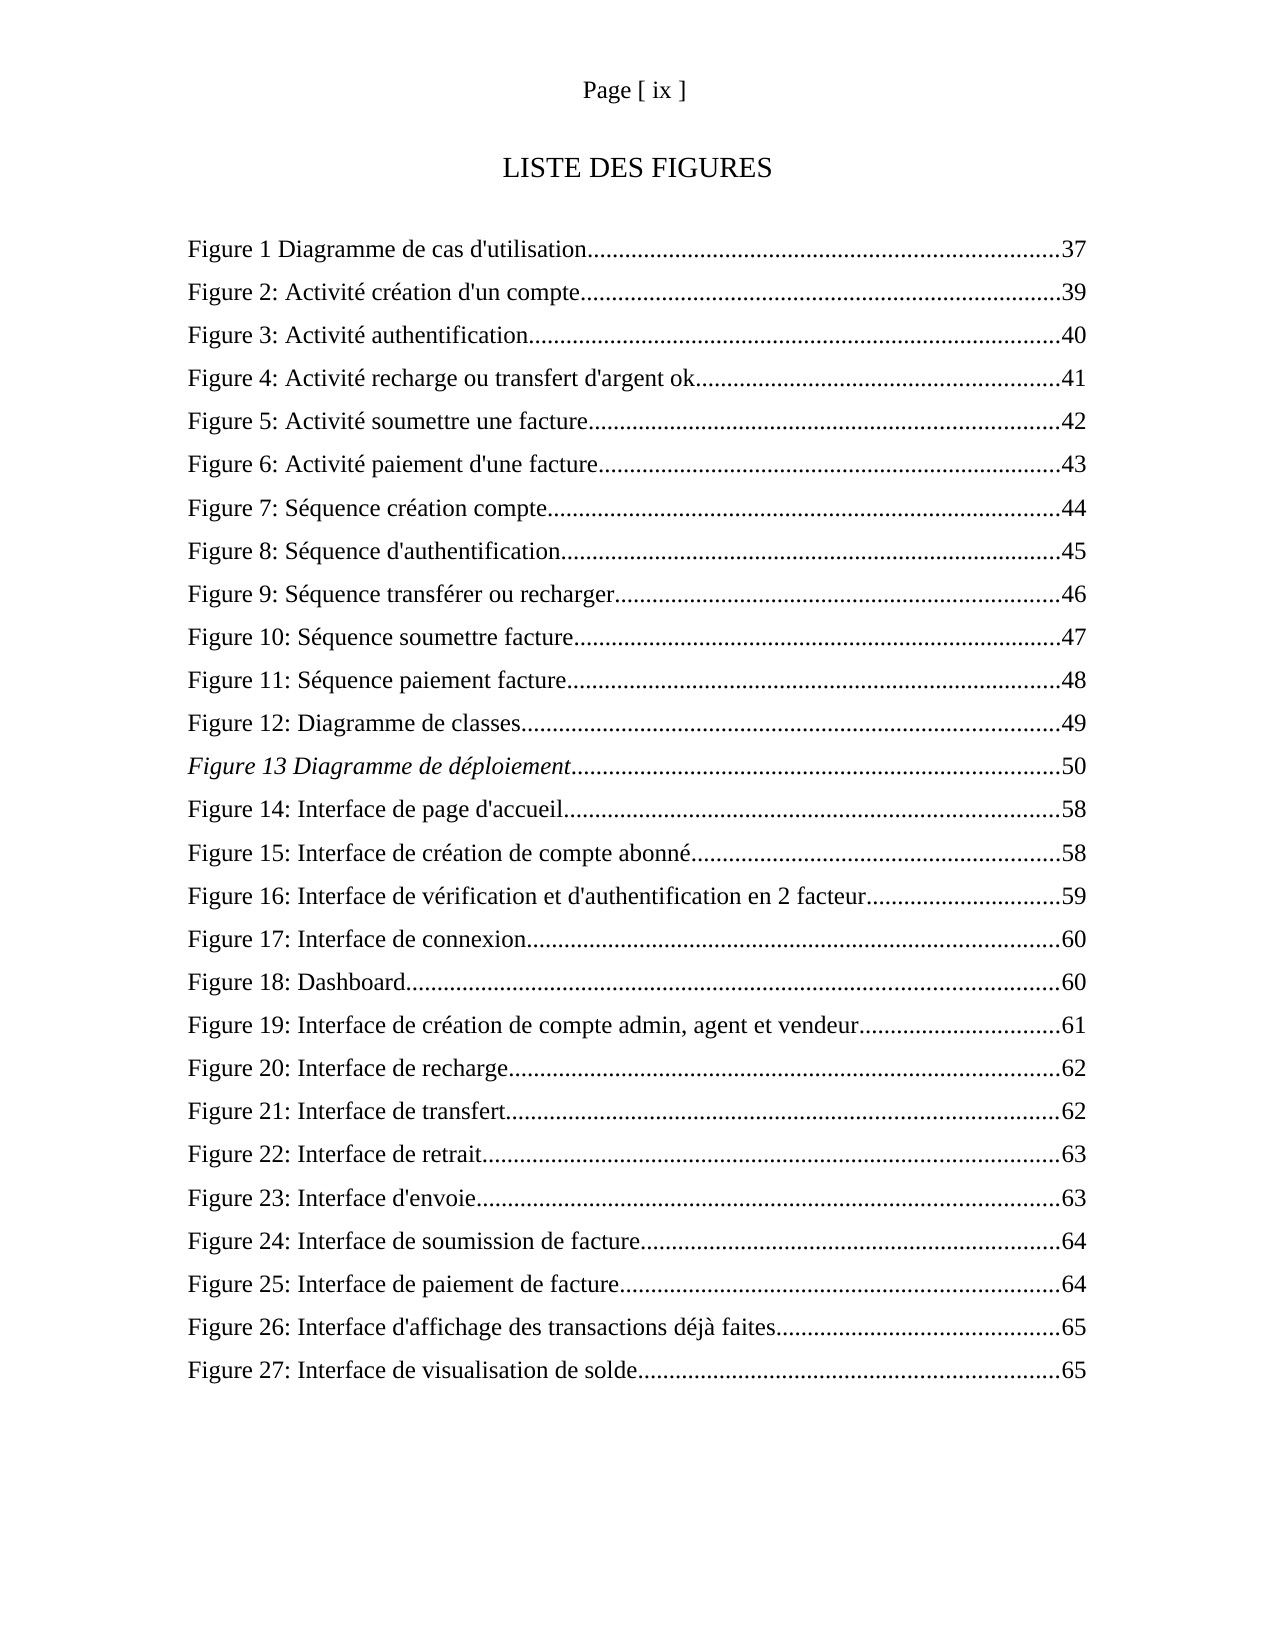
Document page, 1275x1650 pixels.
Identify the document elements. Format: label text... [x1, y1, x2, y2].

text Figure 26: Interface d'affichage des transactions déjà faites 65 [187, 1312, 1087, 1341]
text Figure 22: Interface de retrait 63 [187, 1139, 1087, 1168]
text Figure 9: Séquence transférer ou recharger 46 [187, 579, 1087, 608]
subtitle LISTE DES FIGURES [187, 150, 1087, 183]
text Figure 21: Interface de transfert 62 [187, 1096, 1087, 1125]
text Figure 16: Interface de vérification et d'authentification en 2 facteur 59 [187, 881, 1087, 909]
text Figure 27: Interface de visualisation de solde 65 [187, 1355, 1087, 1384]
text Figure 18: Dashboard 60 [187, 967, 1087, 996]
text Figure 20: Interface de recharge 62 [187, 1053, 1087, 1082]
text Figure 19: Interface de création de compte admin, agent et vendeur 61 [187, 1010, 1087, 1039]
text Figure 4: Activité recharge ou transfert d'argent ok 41 [187, 363, 1087, 392]
text Figure 5: Activité soumettre une facture 42 [187, 406, 1087, 435]
text Figure 25: Interface de paiement de facture 64 [187, 1269, 1087, 1298]
text Figure 6: Activité paiement d'une facture 43 [187, 449, 1087, 478]
text Figure 15: Interface de création de compte abonné 58 [187, 838, 1087, 866]
text Figure 10: Séquence soumettre facture 47 [187, 622, 1087, 651]
text Figure 11: Séquence paiement facture 48 [187, 665, 1087, 694]
text Figure 7: Séquence création compte 44 [187, 493, 1087, 521]
text Figure 2: Activité création d'un compte 39 [187, 277, 1087, 306]
text Figure 12: Diagramme de classes 49 [187, 708, 1087, 737]
text Figure 1 Diagramme de cas d'utilisation 37 [187, 234, 1087, 263]
text Figure 23: Interface d'envoie 63 [187, 1183, 1087, 1211]
text Figure 17: Interface de connexion 60 [187, 924, 1087, 953]
text Figure 14: Interface de page d'accueil 58 [187, 794, 1087, 823]
text Figure 3: Activité authentification 40 [187, 320, 1087, 349]
text Figure 24: Interface de soumission de facture 64 [187, 1226, 1087, 1254]
text Figure 8: Séquence d'authentification 45 [187, 536, 1087, 564]
text Figure 13 Diagramme de déploiement 50 [187, 751, 1087, 780]
